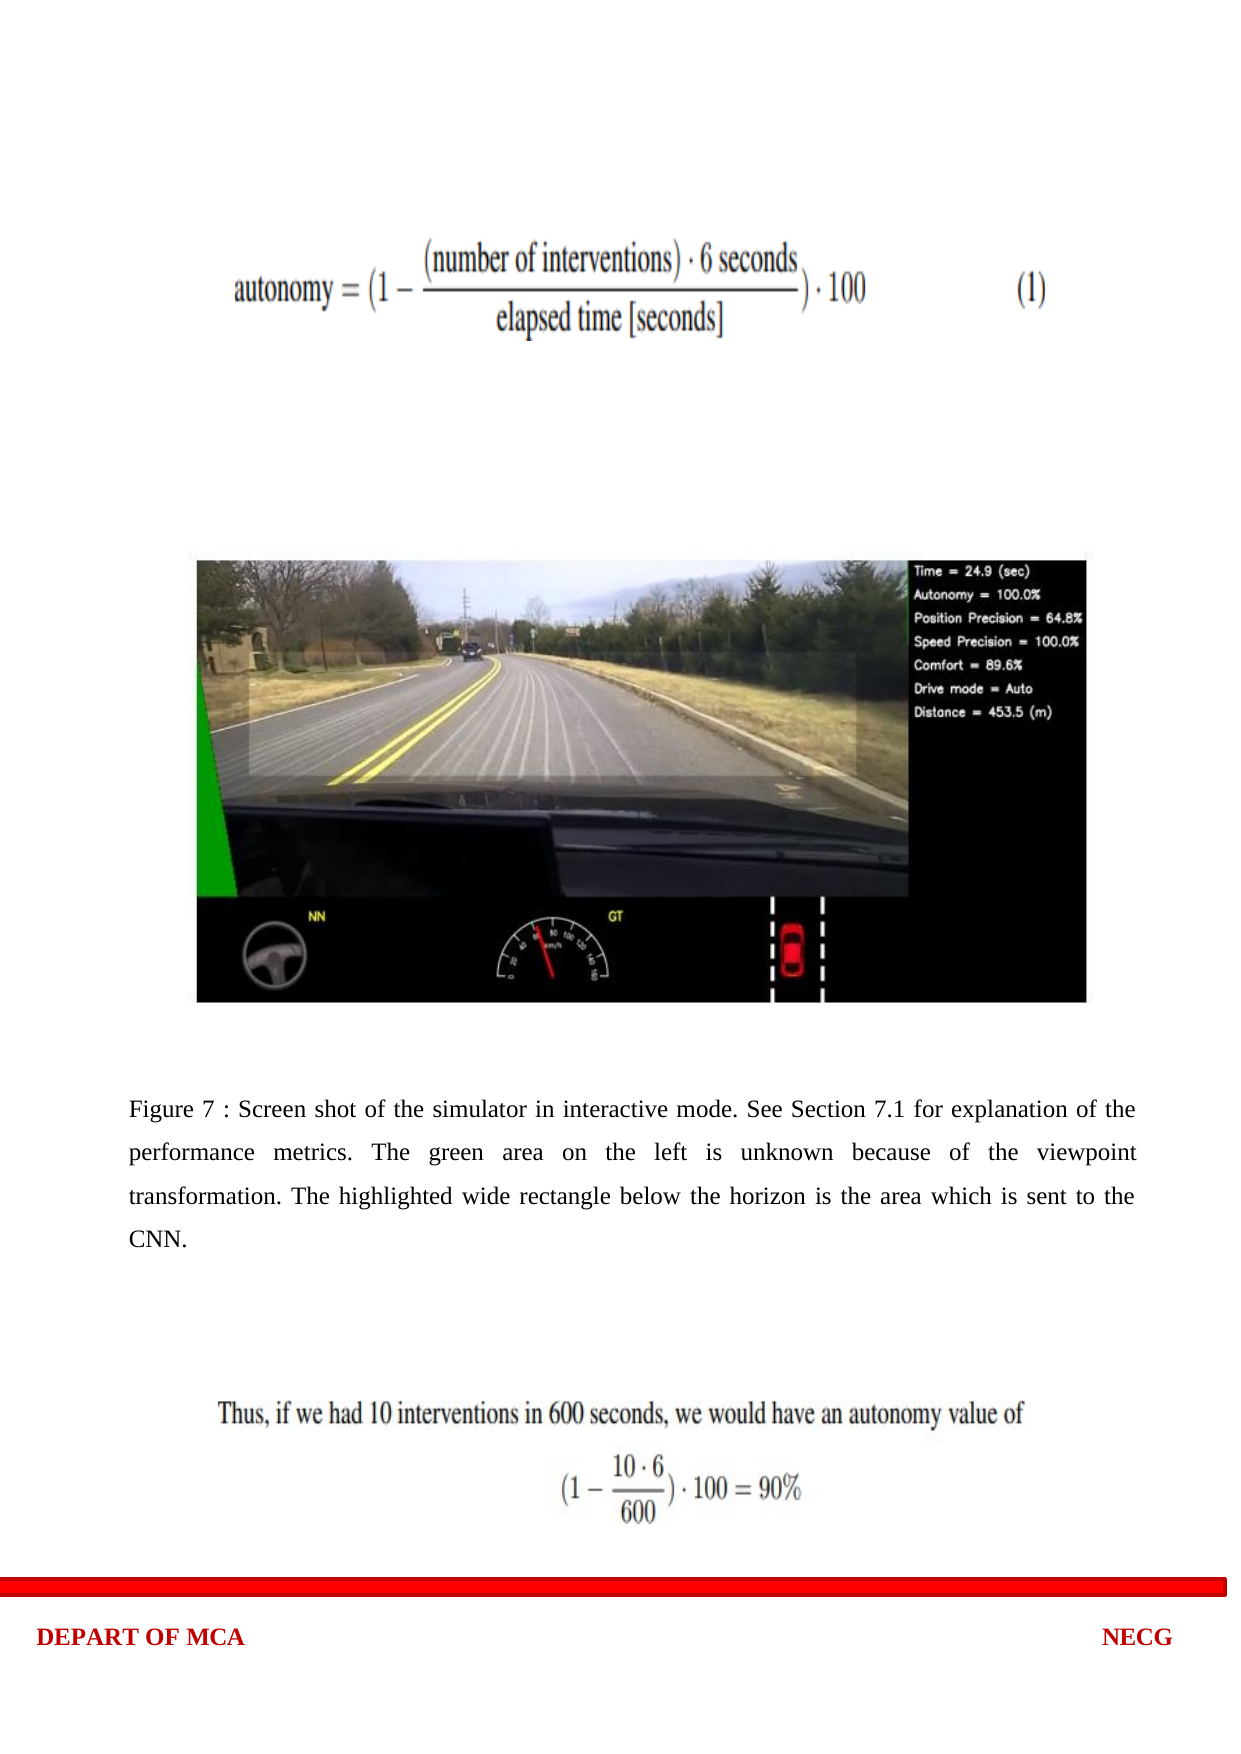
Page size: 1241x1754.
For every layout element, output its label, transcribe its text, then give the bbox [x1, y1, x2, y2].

text Figure 7 : Screen shot of the simulator in interactive mode. See Section 7.1 for explanation of the performance metrics. The green area on the left is unknown because of the viewpoint transformation. The highlighted wide rectangle below the horizon is the area which is sent to the CNN. [128, 1094, 1137, 1253]
picture [234, 238, 1046, 341]
picture [217, 1400, 1026, 1524]
picture [187, 550, 1094, 1004]
